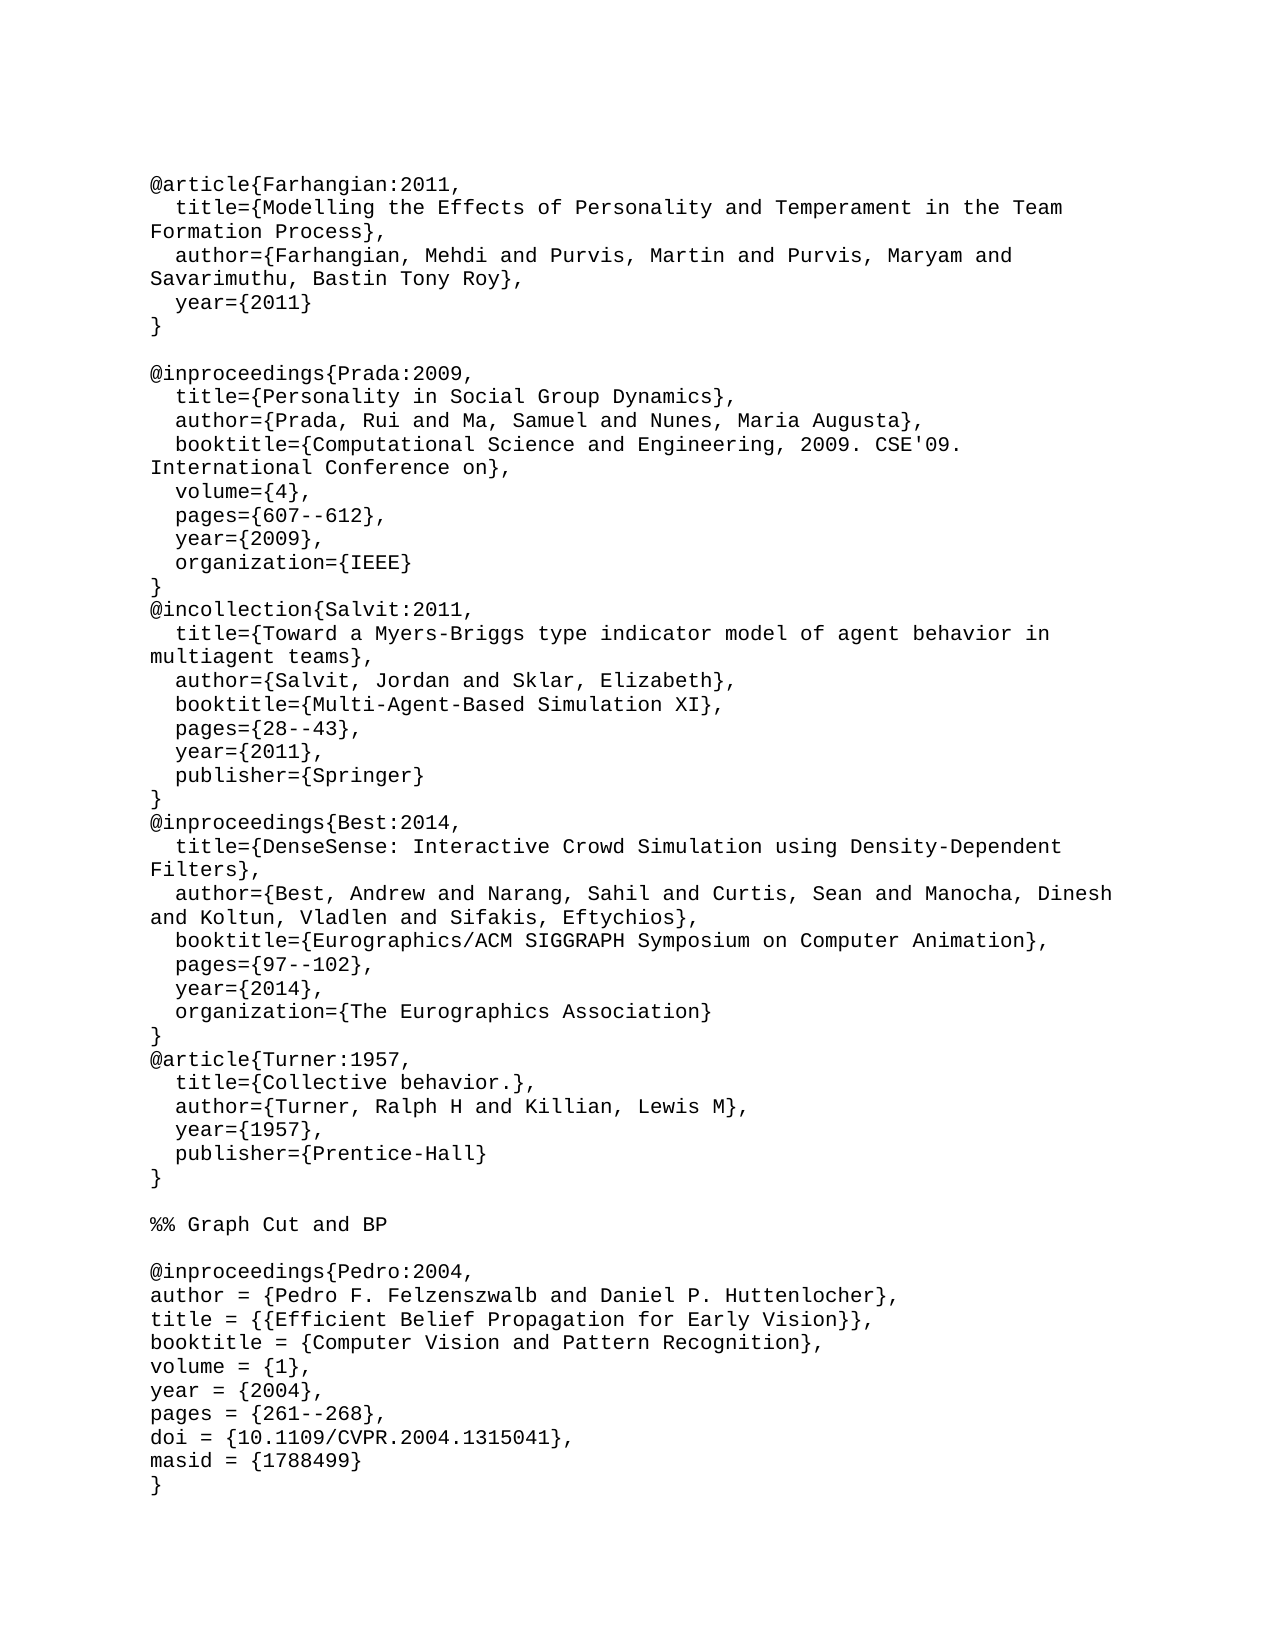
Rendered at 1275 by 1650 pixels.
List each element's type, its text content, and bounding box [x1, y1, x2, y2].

text @inproceedings{Prada:2009, [150, 363, 1125, 386]
text title = {{Efficient Belief Propagation for Early Vision}}, [150, 1309, 1125, 1332]
text } [150, 1474, 1125, 1498]
text pages={607--612}, [150, 505, 1125, 528]
text booktitle={Computational Science and Engineering, 2009. CSE'09. International Conference on}, [150, 434, 1125, 481]
text organization={The Eurographics Association} [150, 1001, 1125, 1025]
text title={Collective behavior.}, [150, 1072, 1125, 1096]
text } [150, 1167, 1125, 1190]
text year={1957}, [150, 1119, 1125, 1143]
text author={Best, Andrew and Narang, Sahil and Curtis, Sean and Manocha, Dinesh and Koltun, Vladlen and Sifakis, Eftychios}, [150, 883, 1125, 930]
text pages={28--43}, [150, 717, 1125, 741]
text pages = {261--268}, [150, 1403, 1125, 1427]
text author = {Pedro F. Felzenszwalb and Daniel P. Huttenlocher}, [150, 1285, 1125, 1309]
text publisher={Prentice-Hall} [150, 1143, 1125, 1167]
text author={Salvit, Jordan and Sklar, Elizabeth}, [150, 670, 1125, 694]
text doi = {10.1109/CVPR.2004.1315041}, [150, 1427, 1125, 1451]
text year={2011}, [150, 741, 1125, 765]
text } [150, 788, 1125, 812]
text year={2014}, [150, 978, 1125, 1001]
text volume = {1}, [150, 1356, 1125, 1379]
text title={DenseSense: Interactive Crowd Simulation using Density-Dependent Filters}, [150, 836, 1125, 883]
text volume={4}, [150, 481, 1125, 505]
text } [150, 316, 1125, 339]
text booktitle={Eurographics/ACM SIGGRAPH Symposium on Computer Animation}, [150, 930, 1125, 954]
text pages={97--102}, [150, 954, 1125, 978]
text title={Personality in Social Group Dynamics}, [150, 386, 1125, 410]
text author={Farhangian, Mehdi and Purvis, Martin and Purvis, Maryam and Savarimuthu, Bastin Tony Roy}, [150, 244, 1125, 292]
text @inproceedings{Best:2014, [150, 812, 1125, 836]
text masid = {1788499} [150, 1451, 1125, 1474]
text %% Graph Cut and BP [150, 1214, 1125, 1238]
text organization={IEEE} [150, 552, 1125, 576]
text title={Toward a Myers-Briggs type indicator model of agent behavior in multiagent teams}, [150, 623, 1125, 670]
text title={Modelling the Effects of Personality and Temperament in the Team Formation Process}, [150, 197, 1125, 244]
text } [150, 576, 1125, 599]
text author={Turner, Ralph H and Killian, Lewis M}, [150, 1096, 1125, 1119]
text booktitle = {Computer Vision and Pattern Recognition}, [150, 1332, 1125, 1356]
text @article{Turner:1957, [150, 1048, 1125, 1072]
text year={2009}, [150, 528, 1125, 552]
text publisher={Springer} [150, 765, 1125, 788]
text @inproceedings{Pedro:2004, [150, 1261, 1125, 1285]
text booktitle={Multi-Agent-Based Simulation XI}, [150, 694, 1125, 717]
text year={2011} [150, 292, 1125, 316]
text @article{Farhangian:2011, [150, 174, 1125, 197]
text author={Prada, Rui and Ma, Samuel and Nunes, Maria Augusta}, [150, 410, 1125, 434]
text } [150, 1025, 1125, 1048]
text @incollection{Salvit:2011, [150, 599, 1125, 623]
text year = {2004}, [150, 1379, 1125, 1403]
